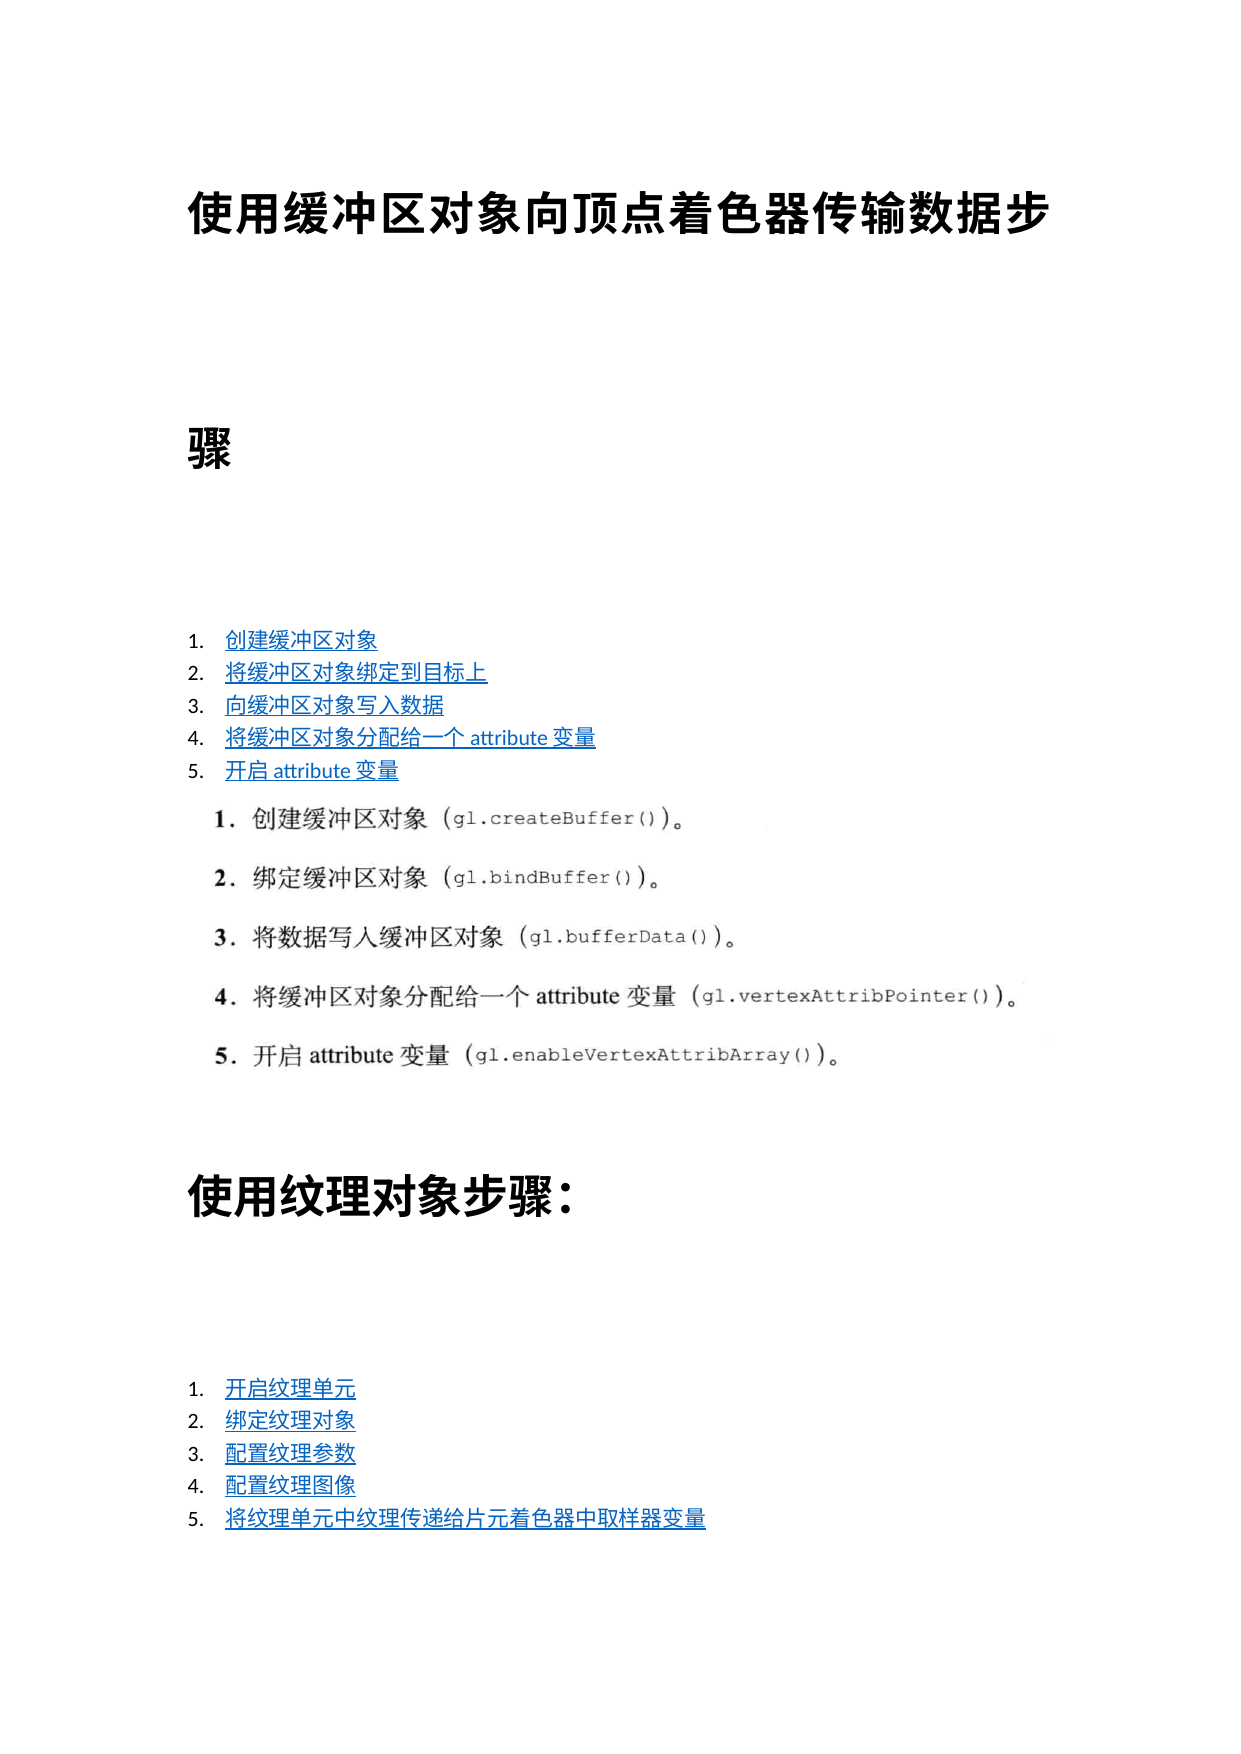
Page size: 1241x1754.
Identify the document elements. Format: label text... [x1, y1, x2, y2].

list 向缓冲区对象写入数据 [187, 687, 1053, 720]
list 开启纹理单元 [187, 1371, 1053, 1403]
list 开启attribute变量 [187, 752, 1053, 784]
subtitle 使用缓冲区对象向顶点着色器传输数据步骤 [187, 162, 1053, 494]
subtitle 使用纹理对象步骤： [187, 1145, 1053, 1243]
list 配置纹理参数 [187, 1436, 1053, 1468]
list 配置纹理图像 [187, 1468, 1053, 1501]
list 将缓冲区对象分配给一个attribute变量 [187, 720, 1053, 752]
list 绑定纹理对象 [187, 1403, 1053, 1436]
list 将缓冲区对象绑定到目标上 [187, 655, 1053, 687]
list 创建缓冲区对象 [187, 622, 1053, 655]
list 将纹理单元中纹理传递给片元着色器中取样器变量 [187, 1501, 1053, 1533]
